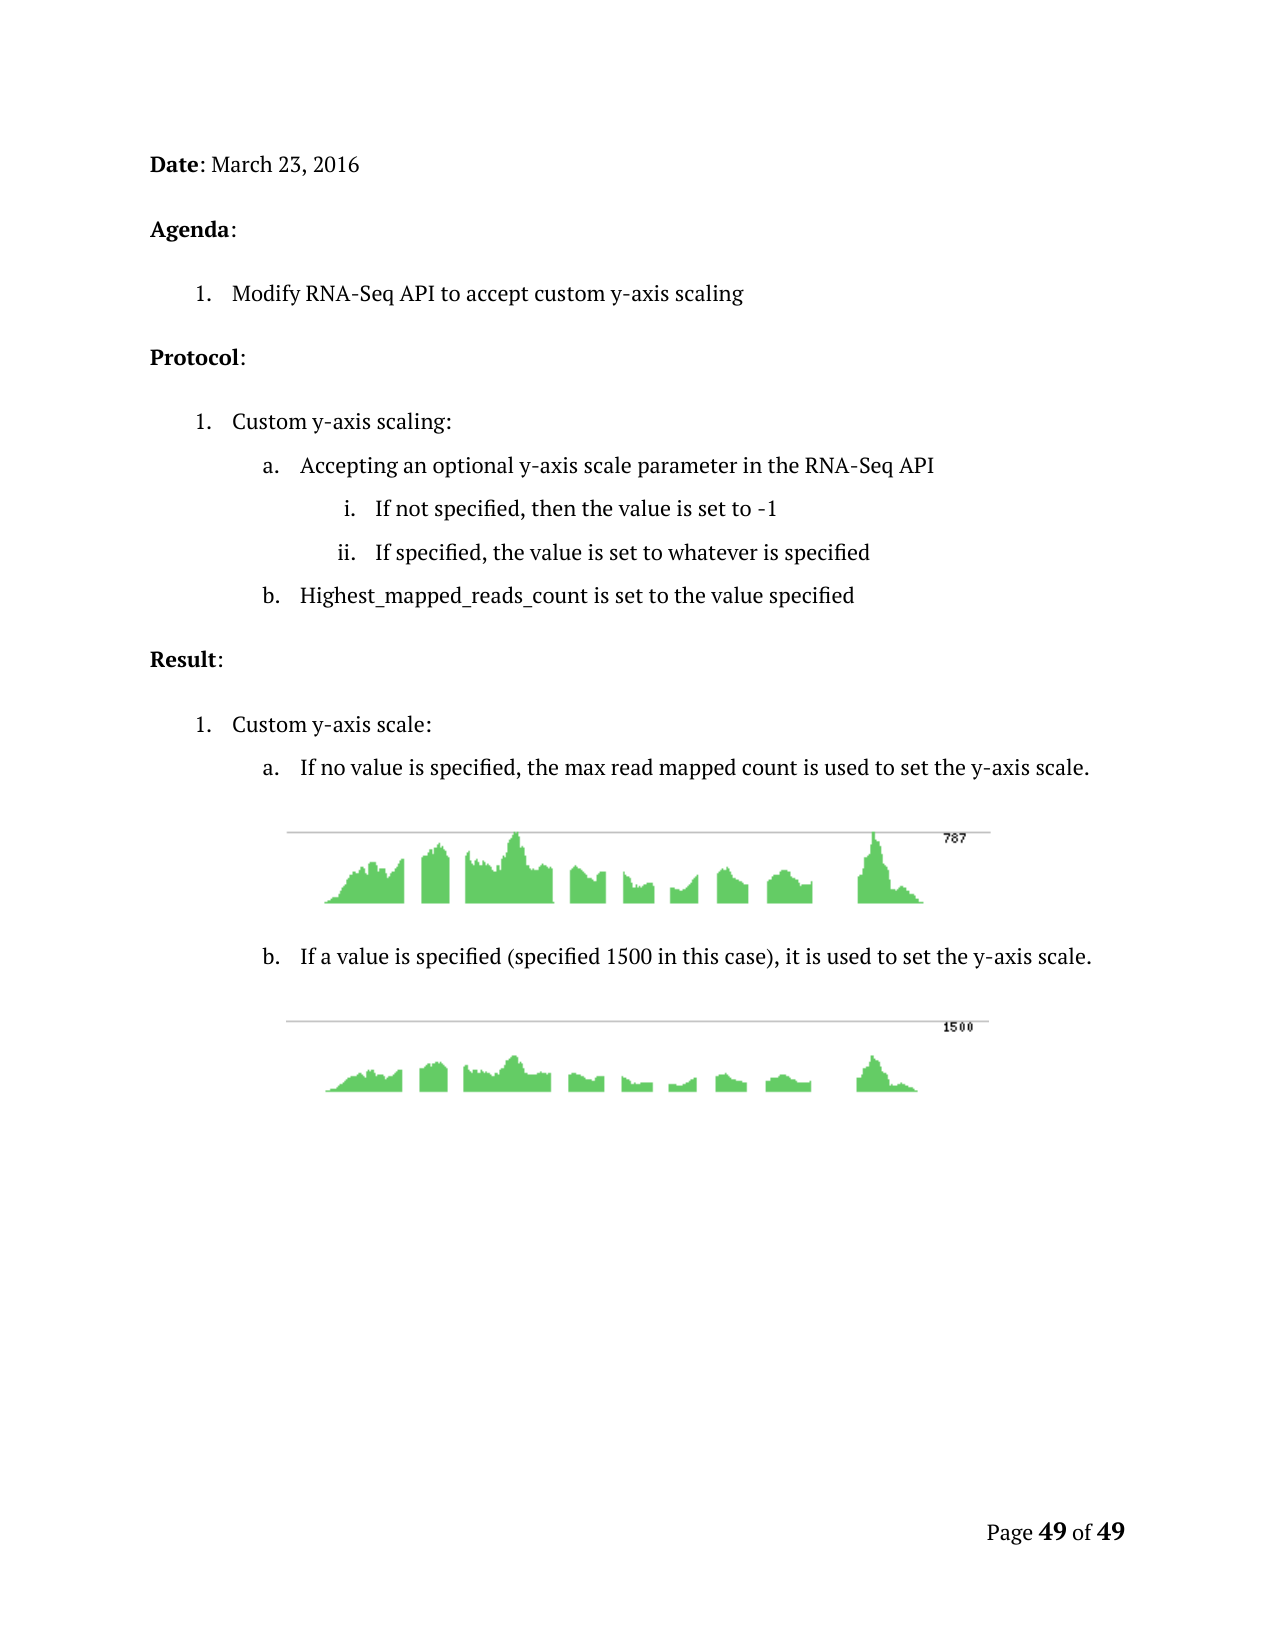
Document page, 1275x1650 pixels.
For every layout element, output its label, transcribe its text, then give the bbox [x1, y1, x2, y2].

text Result: [150, 645, 1125, 674]
text Agenda: [150, 214, 1125, 243]
list If specified, the value is set to whatever is specified [356, 537, 1125, 566]
list Accepting an optional y-axis scale parameter in the RNA-Seq API [262, 451, 1125, 479]
list Modify RNA-Seq API to accept custom y-axis scaling [194, 278, 1125, 307]
picture [284, 817, 991, 907]
list Highest_mapped_reads_count is set to the value specified [262, 581, 1125, 610]
text Protocol: [150, 343, 1125, 372]
picture [286, 1005, 989, 1097]
list Custom y-axis scale: [194, 709, 1125, 738]
list If a value is specified (specified 1500 in this case), it is used to set the y-axis scale. [262, 941, 1125, 970]
list If not specified, then the value is set to -1 [356, 494, 1125, 523]
list Custom y-axis scaling: [194, 407, 1125, 436]
list If no value is specified, the max read mapped count is used to set the y-axis scale. [262, 753, 1125, 782]
text Date: March 23, 2016 [150, 150, 1125, 179]
